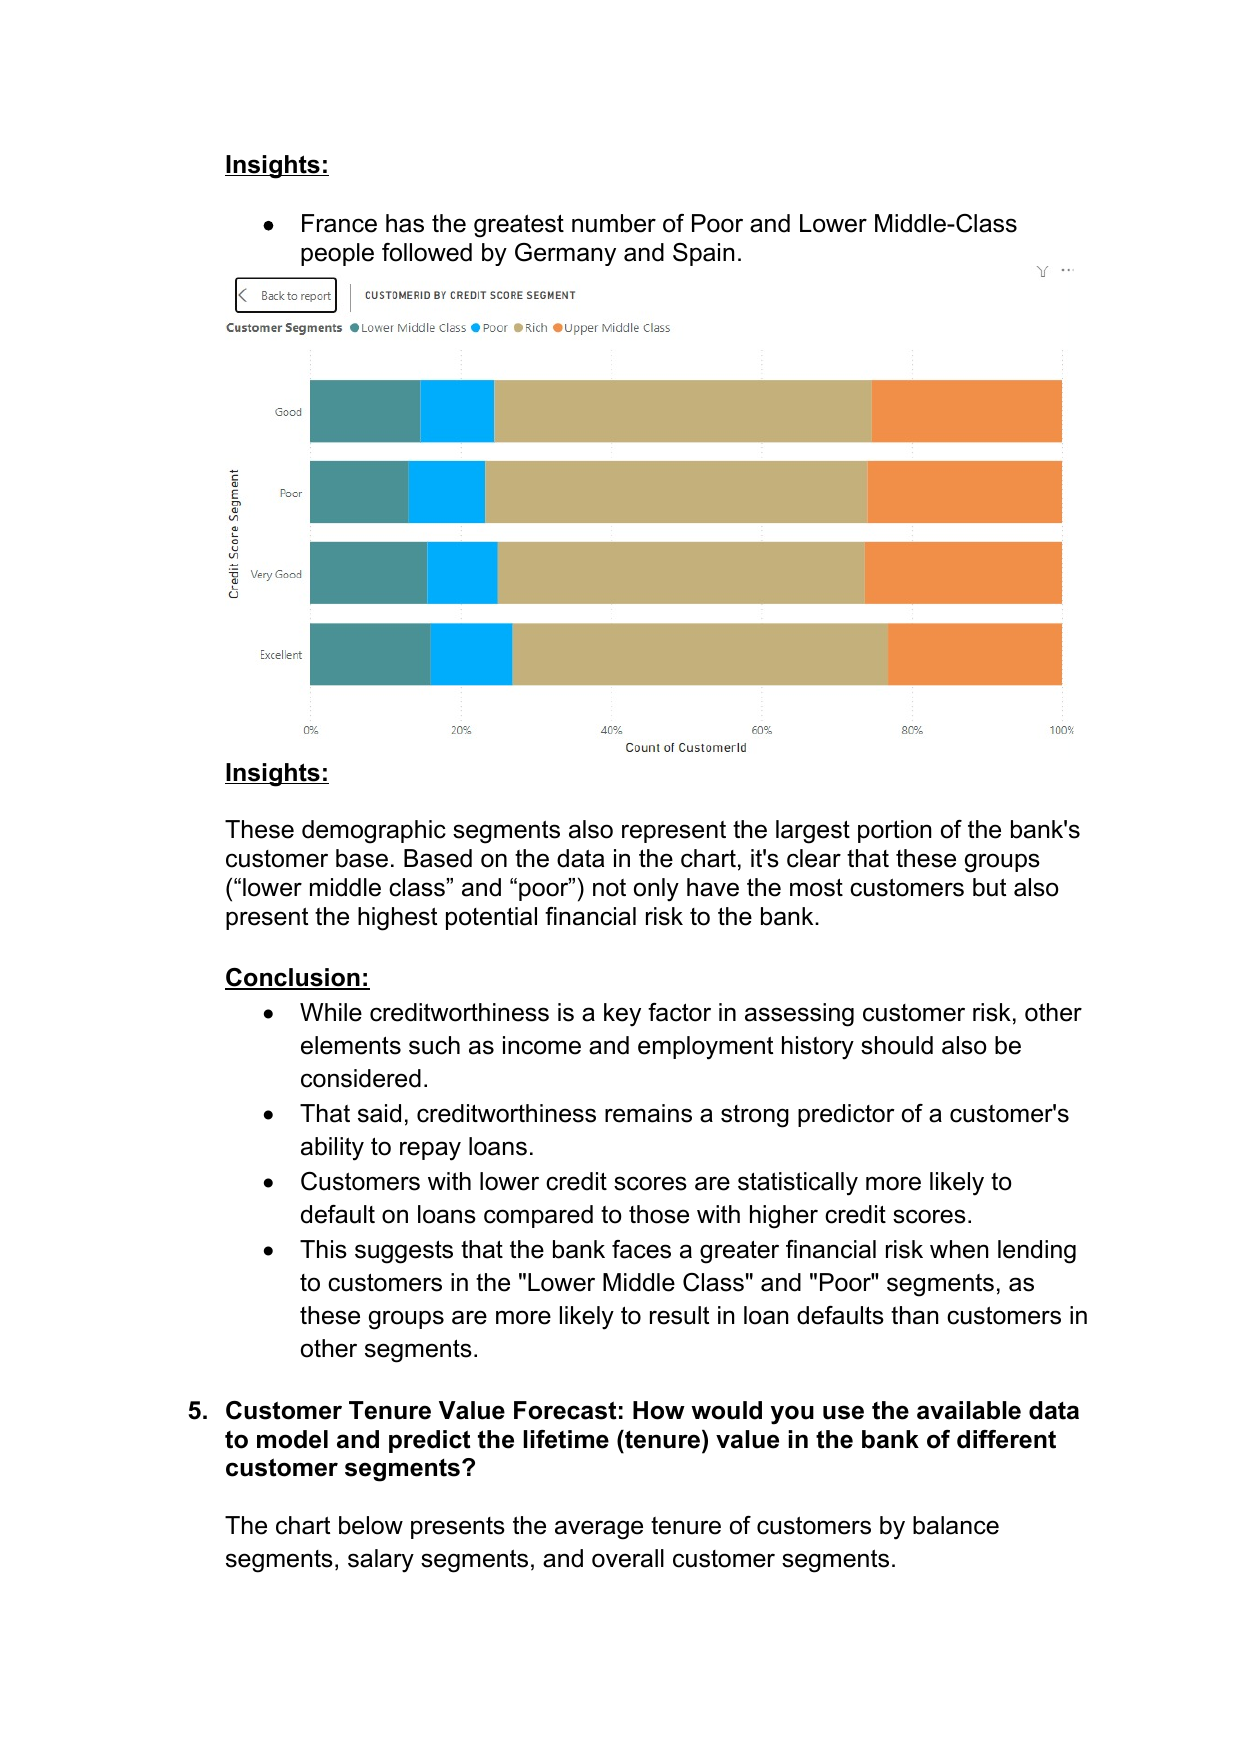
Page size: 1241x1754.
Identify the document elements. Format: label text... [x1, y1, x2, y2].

list While creditworthiness is a key factor in assessing customer risk, other elements such as income and employment history should also be considered. [262, 996, 1090, 1093]
list France has the greatest number of Poor and Lower Middle-Class people followed by Germany and Spain. [262, 207, 1090, 267]
list Customer Tenure Value Forecast: How would you use the available data to model and predict the lifetime (tenure) value in the bank of different customer segments? [187, 1396, 1090, 1482]
list Insights: [225, 758, 1090, 787]
list That said, creditworthiness remains a strong predictor of a customer's ability to repay loans. [262, 1097, 1090, 1161]
picture [225, 266, 1074, 758]
list The chart below presents the average tenure of customers by balance segments, salary segments, and overall customer segments. [225, 1511, 1090, 1573]
list Insights: [225, 150, 1090, 179]
list Conclusion: [225, 963, 1090, 992]
list Customers with lower credit scores are statistically more likely to default on loans compared to those with higher credit scores. [262, 1165, 1090, 1229]
list This suggests that the bank faces a greater financial risk when lending to customers in the "Lower Middle Class" and "Poor" segments, as these groups are more likely to result in loan defaults than customers in other segments. [262, 1233, 1090, 1363]
list These demographic segments also represent the largest portion of the bank's customer base. Based on the data in the chart, it's clear that these groups (“lower middle class” and “poor”) not only have the most customers but also present the highest potential financial risk to the bank. [225, 815, 1090, 930]
